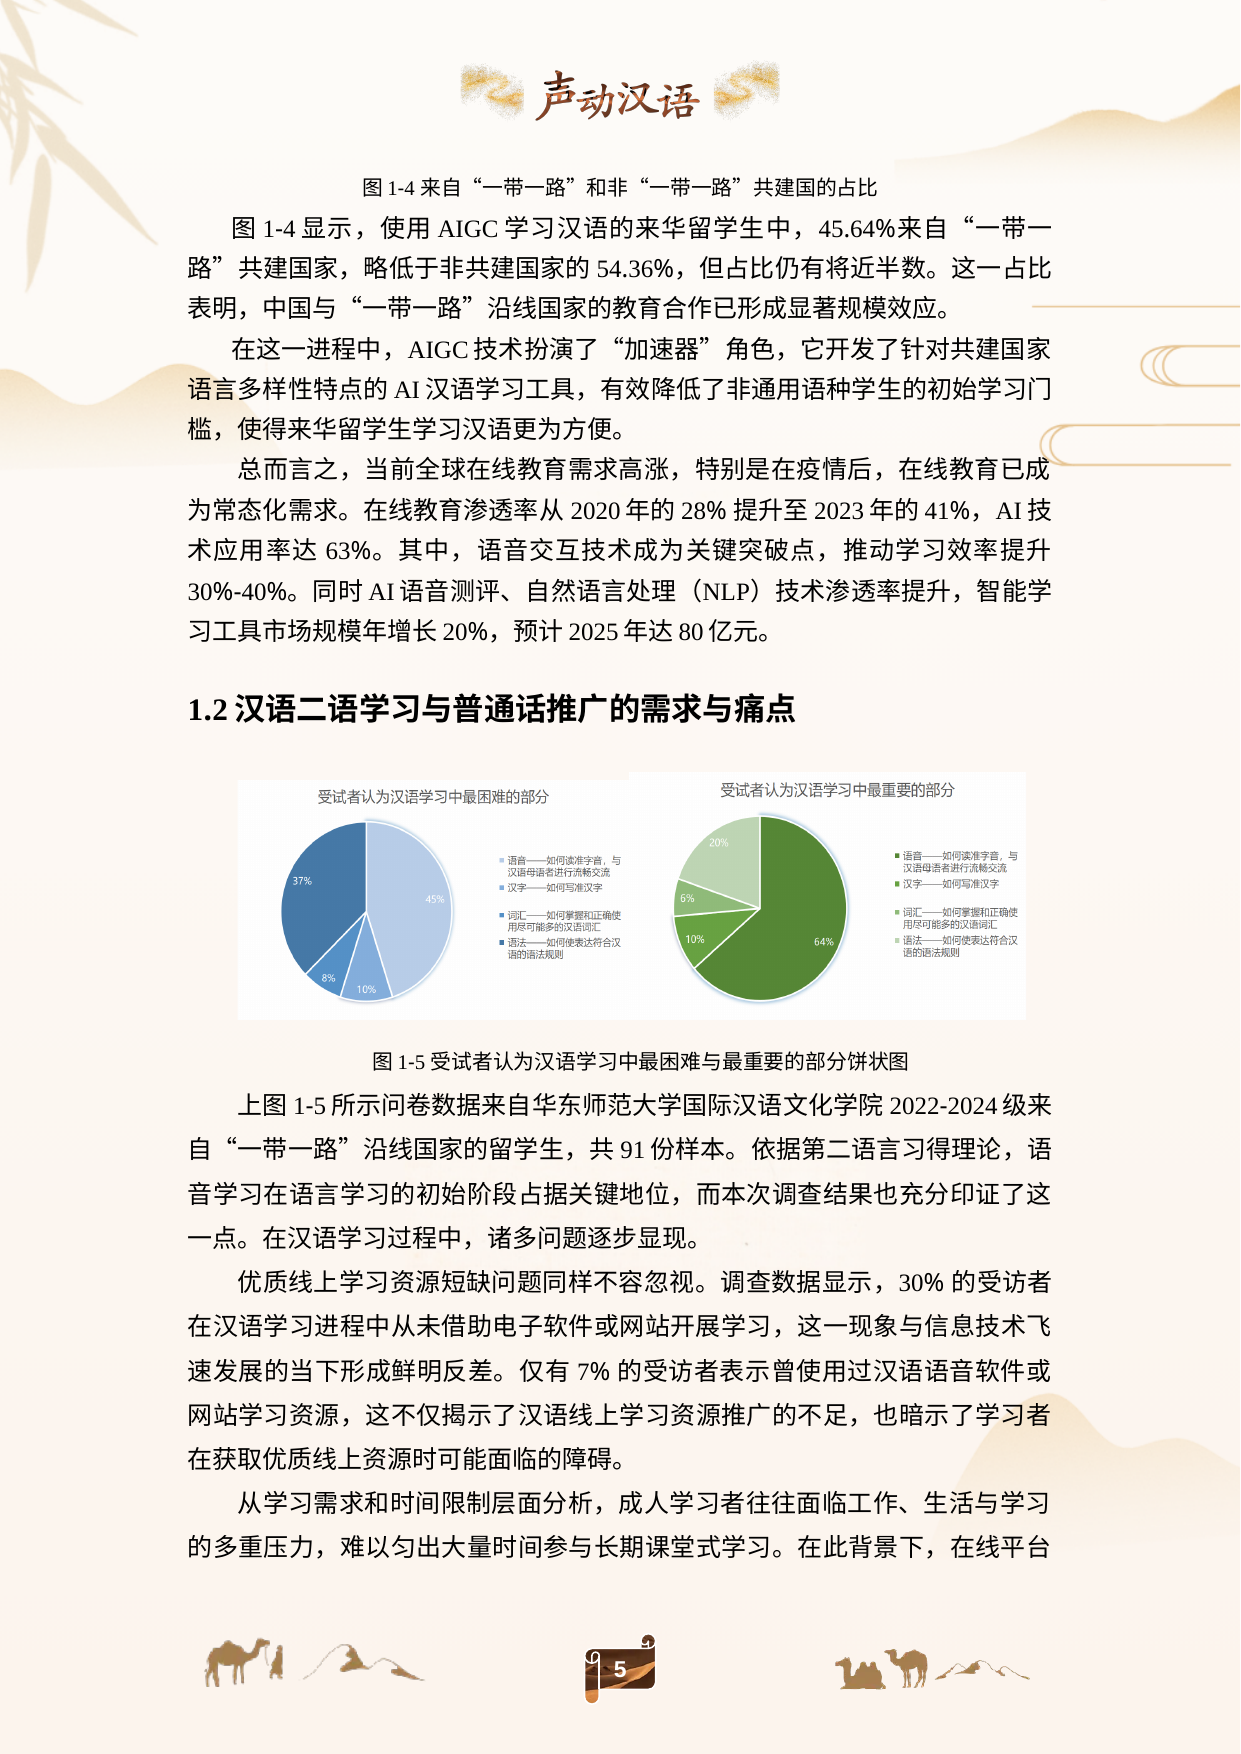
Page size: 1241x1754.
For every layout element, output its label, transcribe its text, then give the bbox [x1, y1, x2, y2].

picture [0, 0, 1241, 1754]
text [187, 1482, 1053, 1566]
text 上图1-5所示问卷数据来自华东师范大学国际汉语文化学院2022-2024级来自“一带一路”沿线国家的留学生，共91份样本。依据第二语言习得理论，语音学习在语言学习的初始阶段占据关键地位，而本次调查结果也充分印证了这一点。在汉语学习过程中，诸多问题逐步显现。​​ [187, 1083, 1053, 1257]
text 在这一进程中，AIGC技术扮演了“加速器”角色，它开发了针对共建国家语言多样性特点的AI汉语学习工具，有效降低了非通用语种学生的初始学习门槛，使得来华留学生学习汉语更为方便。 [187, 327, 1053, 448]
text 优质线上学习资源短缺问题同样不容忽视。调查数据显示，30% 的受访者在汉语学习进程中从未借助电子软件或网站开展学习，这一现象与信息技术飞速发展的当下形成鲜明反差。仅有7% 的受访者表示曾使用过汉语语音软件或网站学习资源，这不仅揭示了汉语线上学习资源推广的不足，也暗示了学习者在获取优质线上资源时可能面临的障碍。 [187, 1261, 1053, 1478]
text 图1-4 来自“一带一路”和非“一带一路”共建国的占比 [187, 166, 1053, 206]
subtitle 1.2汉语二语学习与普通话推广的需求与痛点 [187, 666, 1053, 747]
text 图1-5 受试者认为汉语学习中最困难与最重要的部分饼状图 [187, 1040, 1053, 1081]
text 总而言之，当前全球在线教育需求高涨，特别是在疫情后，在线教育已成为常态化需求。在线教育渗透率从2020年的28% 提升至2023年的41%，AI技术应用率达 63%。其中，语音交互技术成为关键突破点，推动学习效率提升30%-40%。同时AI语音测评、自然语言处理（NLP）技术渗透率提升，智能学习工具市场规模年增长20%，预计2025年达80亿元。 [187, 448, 1053, 649]
text 图1-4显示，使用AIGC学习汉语的来华留学生中，45.64%来自“一带一路”共建国家，略低于非共建国家的54.36%，但占比仍有将近半数。这一占比表明，中国与“一带一路”沿线国家的教育合作已形成显著规模效应。 [187, 206, 1053, 327]
